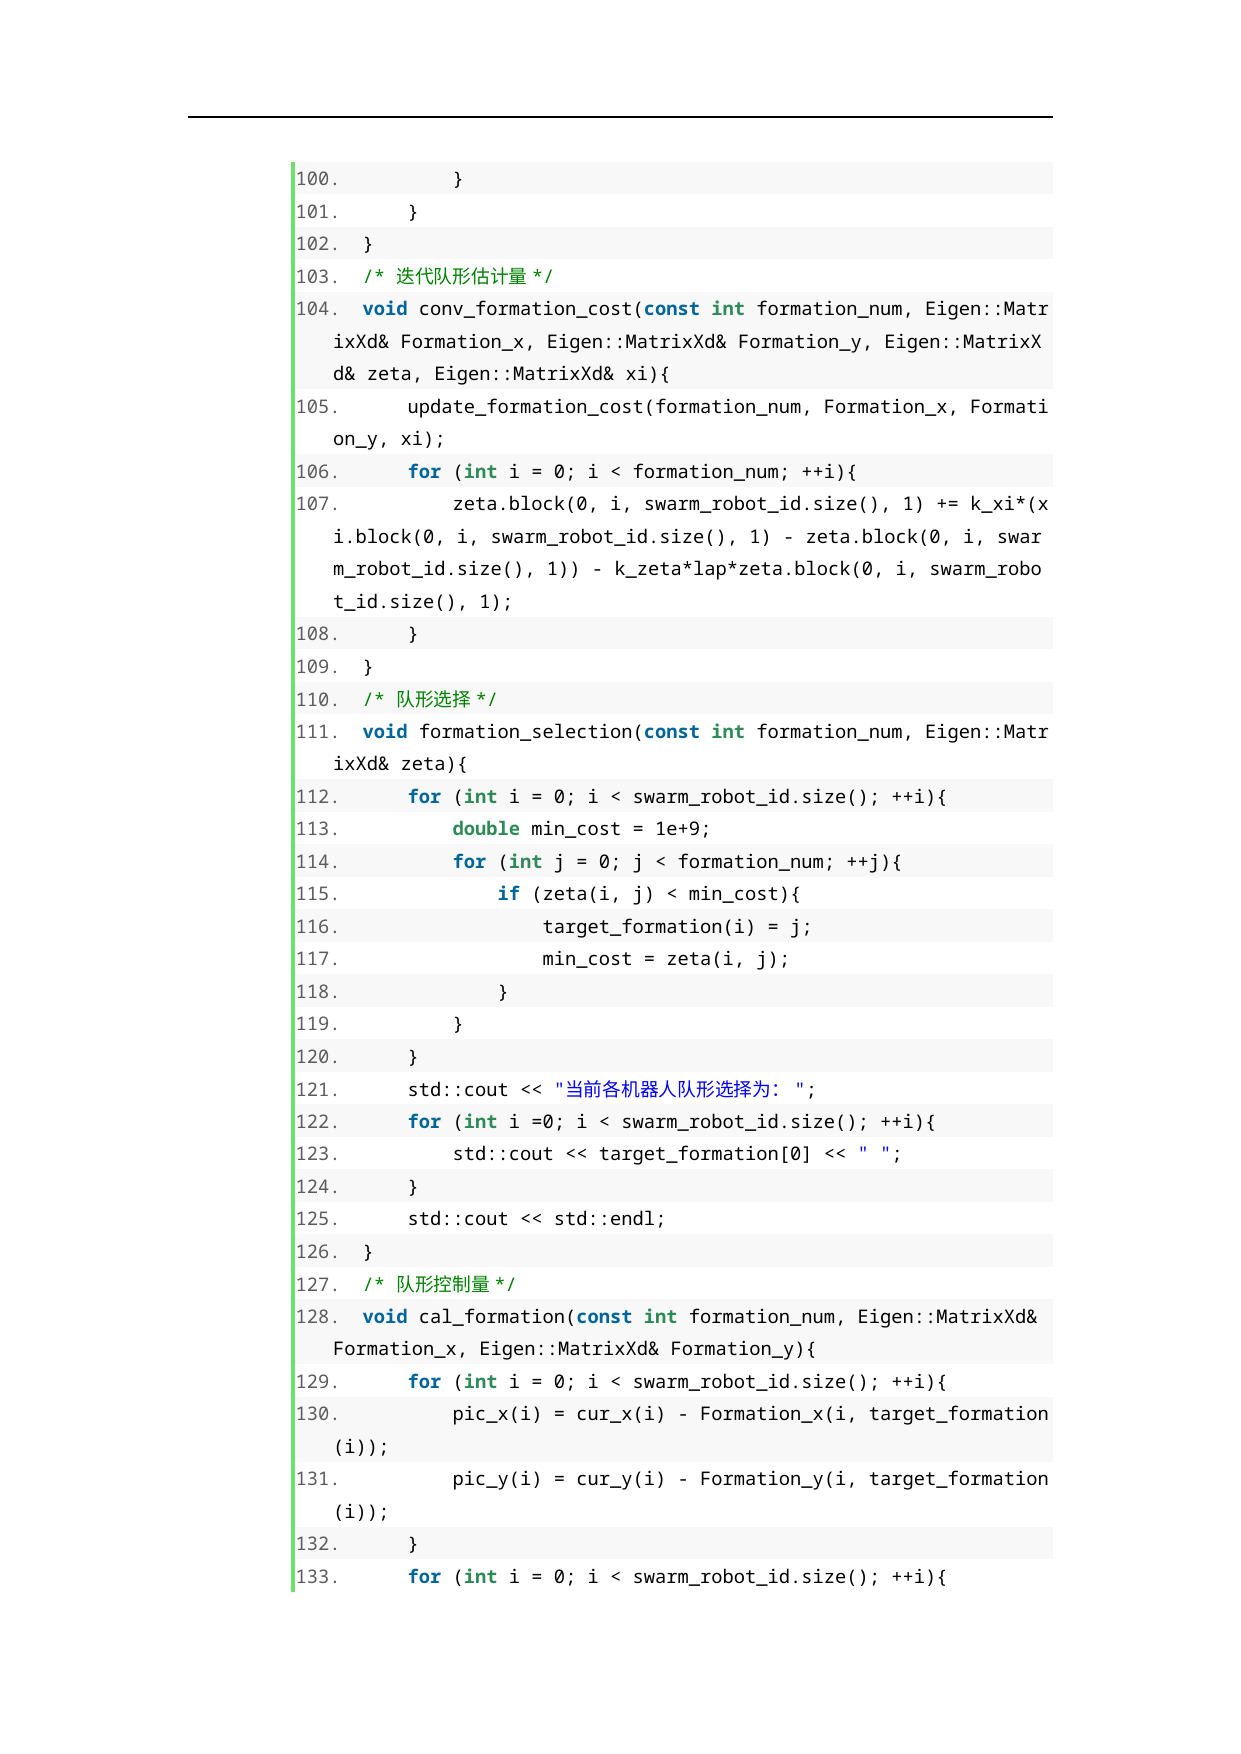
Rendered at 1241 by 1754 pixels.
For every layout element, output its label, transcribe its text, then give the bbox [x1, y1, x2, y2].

list } [295, 194, 1053, 227]
list void cal_formation(const int formation_num, Eigen::MatrixXd& Formation_x, Eigen::MatrixXd& Formation_y){ [295, 1299, 1053, 1364]
list for (int i = 0; i < formation_num; ++i){ [295, 454, 1053, 487]
list zeta.block(0, i, swarm_robot_id.size(), 1) += k_xi*(xi.block(0, i, swarm_robot_id.size(), 1) - zeta.block(0, i, swarm_robot_id.size(), 1)) - k_zeta*lap*zeta.block(0, i, swarm_robot_id.size(), 1); [295, 487, 1053, 617]
list for (int i = 0; i < swarm_robot_id.size(); ++i){ [295, 1559, 1053, 1592]
list } [295, 227, 1053, 259]
list /* 队形控制量 */ [295, 1267, 1053, 1299]
list } [295, 1039, 1053, 1072]
list } [295, 162, 1053, 194]
list std::cout << "当前各机器人队形选择为： "; [295, 1072, 1053, 1104]
list void formation_selection(const int formation_num, Eigen::MatrixXd& zeta){ [295, 714, 1053, 779]
list } [295, 649, 1053, 682]
list pic_x(i) = cur_x(i) - Formation_x(i, target_formation(i)); [295, 1397, 1053, 1462]
list update_formation_cost(formation_num, Formation_x, Formation_y, xi); [295, 389, 1053, 454]
list } [295, 1527, 1053, 1559]
list min_cost = zeta(i, j); [295, 942, 1053, 974]
list } [295, 1234, 1053, 1267]
list if (zeta(i, j) < min_cost){ [295, 877, 1053, 909]
list double min_cost = 1e+9; [295, 812, 1053, 844]
list } [295, 617, 1053, 649]
list for (int i = 0; i < swarm_robot_id.size(); ++i){ [295, 779, 1053, 812]
list target_formation(i) = j; [295, 909, 1053, 942]
list void conv_formation_cost(const int formation_num, Eigen::MatrixXd& Formation_x, Eigen::MatrixXd& Formation_y, Eigen::MatrixXd& zeta, Eigen::MatrixXd& xi){ [295, 292, 1053, 389]
list for (int j = 0; j < formation_num; ++j){ [295, 844, 1053, 877]
list /* 迭代队形估计量 */ [295, 259, 1053, 292]
list } [295, 1007, 1053, 1039]
list } [295, 974, 1053, 1007]
list for (int i = 0; i < swarm_robot_id.size(); ++i){ [295, 1364, 1053, 1397]
list } [295, 1169, 1053, 1202]
list std::cout << target_formation[0] << " "; [295, 1137, 1053, 1169]
list std::cout << std::endl; [295, 1202, 1053, 1234]
list /* 队形选择 */ [295, 682, 1053, 714]
list pic_y(i) = cur_y(i) - Formation_y(i, target_formation(i)); [295, 1462, 1053, 1527]
list for (int i =0; i < swarm_robot_id.size(); ++i){ [295, 1104, 1053, 1137]
